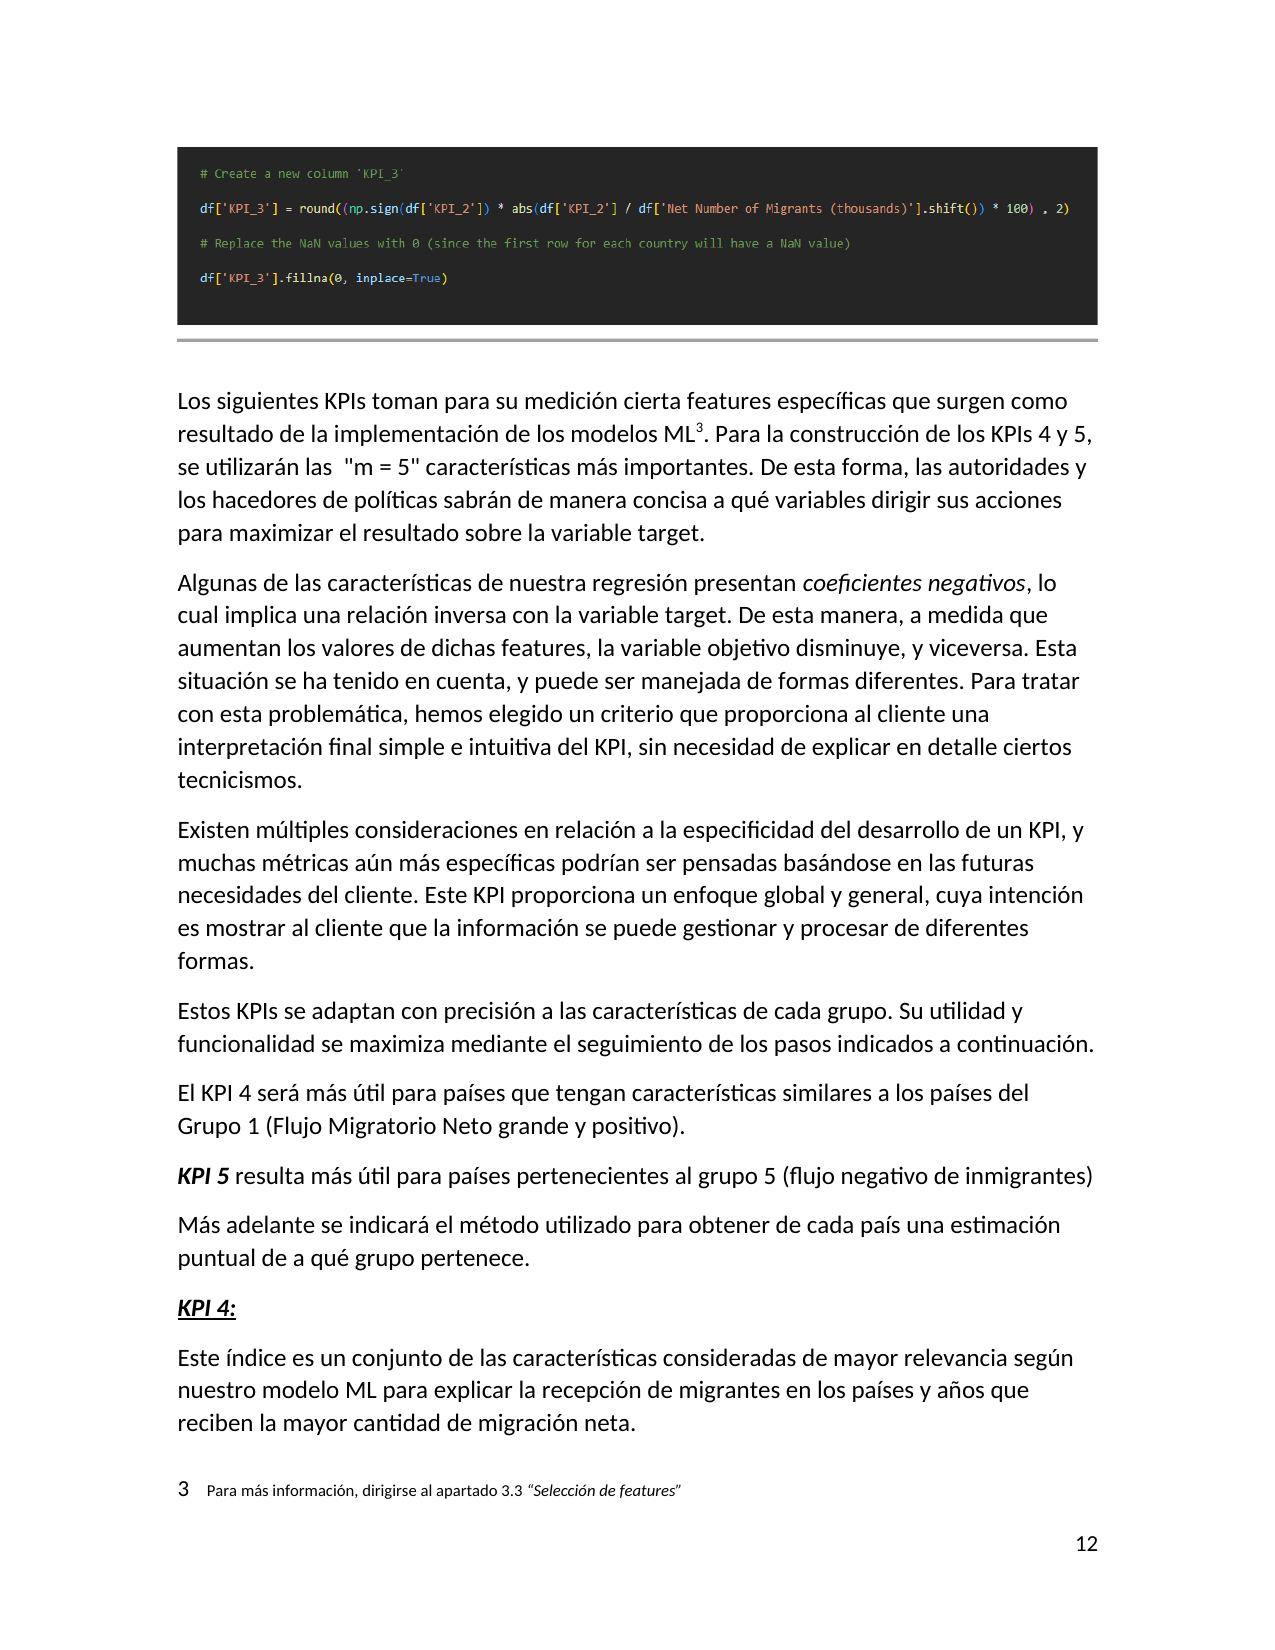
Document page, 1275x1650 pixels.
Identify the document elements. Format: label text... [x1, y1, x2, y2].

text Este índice es un conjunto de las características consideradas de mayor relevancia según nuestro modelo ML para explicar la recepción de migrantes en los países y años que reciben la mayor cantidad de migración neta. [177, 1342, 1098, 1438]
picture [177, 147, 1098, 325]
text Los siguientes KPIs toman para su medición cierta features específicas que surgen como resultado de la implementación de los modelos ML. Para la construcción de los KPIs 4 y 5, se utilizarán las "m = 5" características más importantes. De esta forma, las autoridades y los hacedores de políticas sabrán de manera concisa a qué variables dirigir sus acciones para maximizar el resultado sobre la variable target. [177, 386, 1098, 548]
text Más adelante se indicará el método utilizado para obtener de cada país una estimación puntual de a qué grupo pertenece. [177, 1210, 1098, 1273]
text Algunas de las características de nuestra regresión presentan coeficientes negativos, lo cual implica una relación inversa con la variable target. De esta manera, a medida que aumentan los valores de dichas features, la variable objetivo disminuye, y viceversa. Esta situación se ha tenido en cuenta, y puede ser manejada de formas diferentes. Para tratar con esta problemática, hemos elegido un criterio que proporciona al cliente una interpretación final simple e intuitiva del KPI, sin necesidad de explicar en detalle ciertos tecnicismos. [177, 567, 1098, 795]
text Estos KPIs se adaptan con precisión a las características de cada grupo. Su utilidad y funcionalidad se maximiza mediante el seguimiento de los pasos indicados a continuación. [177, 995, 1098, 1058]
text El KPI 4 será más útil para países que tengan características similares a los países del Grupo 1 (Flujo Migratorio Neto grande y positivo). [177, 1078, 1098, 1141]
text KPI 5 resulta más útil para países pertenecientes al grupo 5 (flujo negativo de inmigrantes) [177, 1160, 1098, 1191]
text Existen múltiples consideraciones en relación a la especificidad del desarrollo de un KPI, y muchas métricas aún más específicas podrían ser pensadas basándose en las futuras necesidades del cliente. Este KPI proporciona un enfoque global y general, cuya intención es mostrar al cliente que la información se puede gestionar y procesar de diferentes formas. [177, 814, 1098, 976]
text KPI 4: [177, 1292, 1098, 1323]
